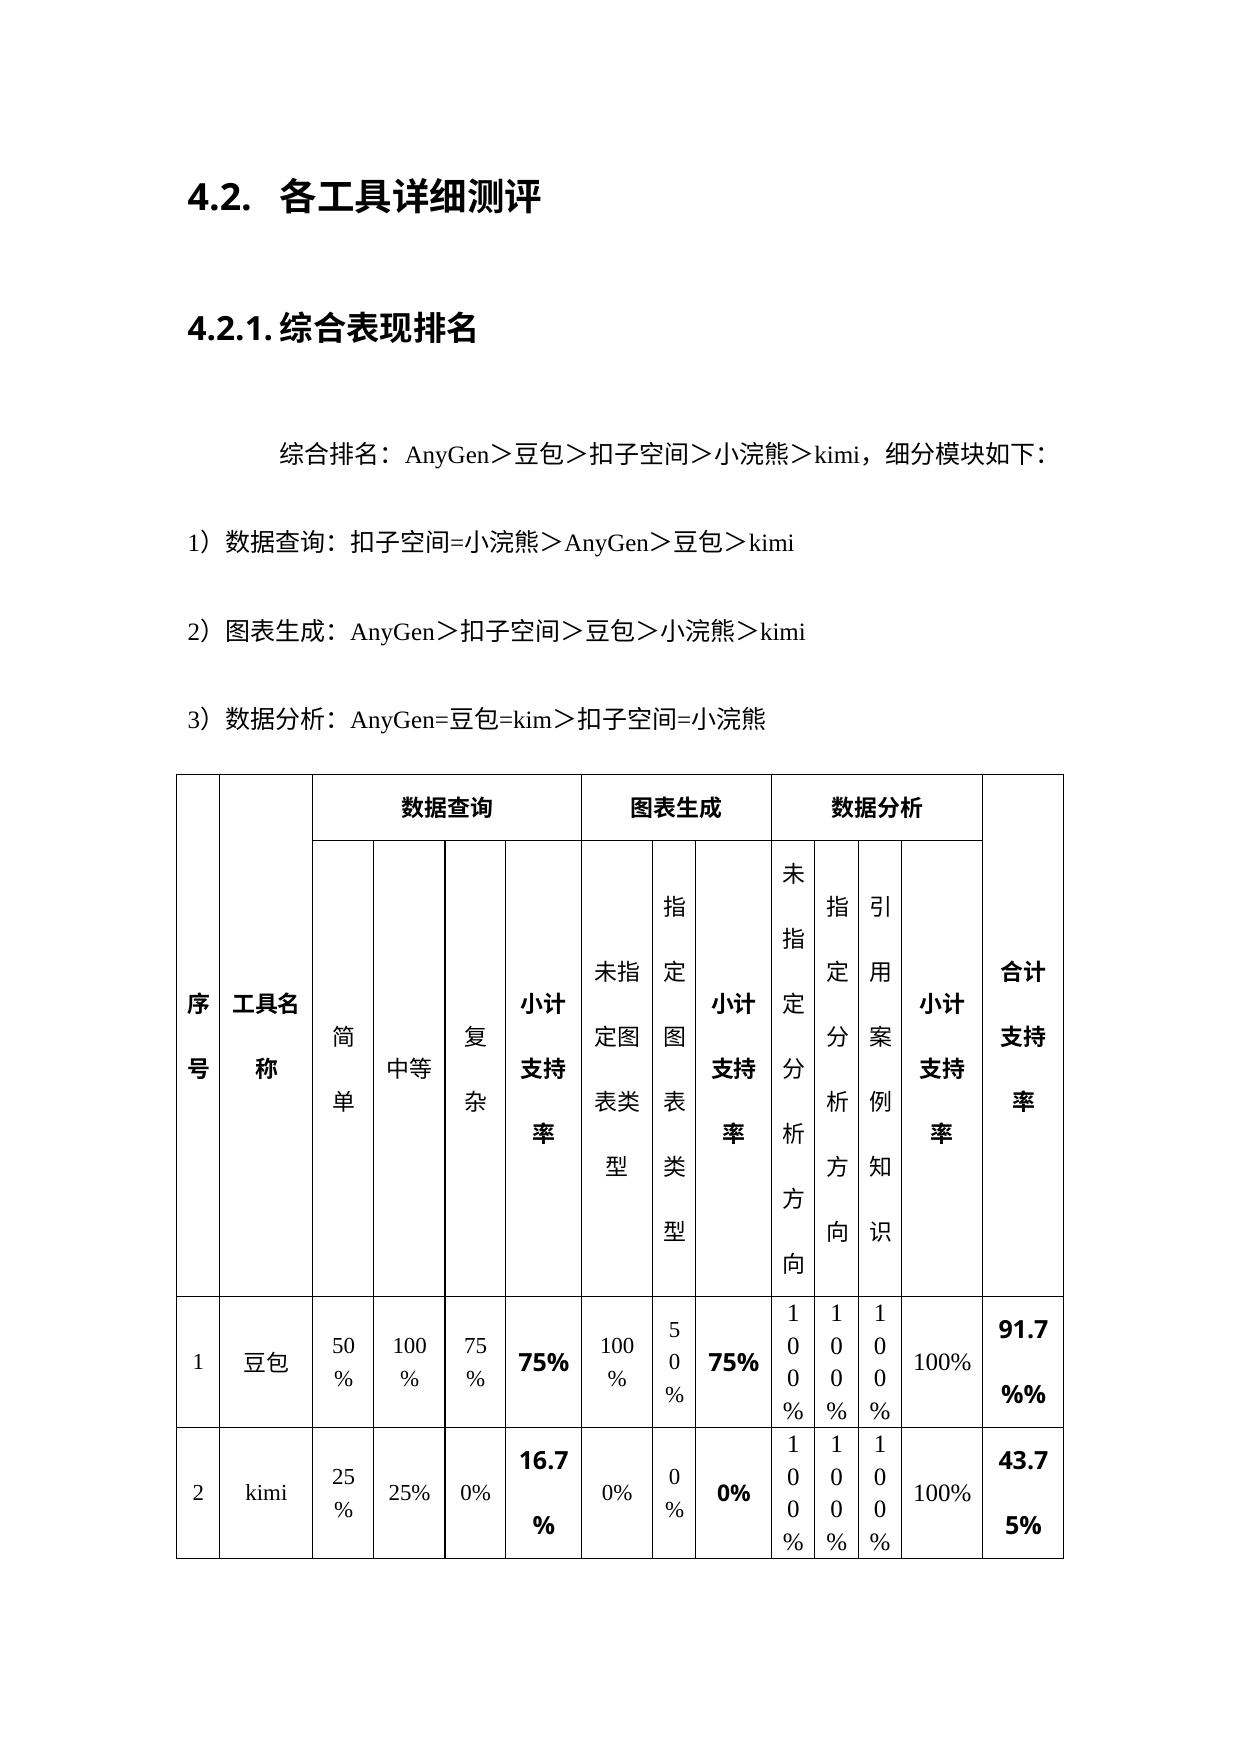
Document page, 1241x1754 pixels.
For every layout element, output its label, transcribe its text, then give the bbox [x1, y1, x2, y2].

table_cell 50% [313, 1297, 373, 1427]
list 数据分析：AnyGen=豆包=kim＞扣子空间=小浣熊 [187, 685, 1053, 750]
table_cell 复杂 [446, 841, 505, 1296]
list 数据查询：扣子空间=小浣熊＞AnyGen＞豆包＞kimi [187, 508, 1053, 573]
table_cell kimi [220, 1428, 312, 1558]
table_cell 0% [582, 1428, 652, 1558]
table_cell 未指定分析方向 [772, 841, 814, 1296]
list 图表生成：AnyGen＞扣子空间＞豆包＞小浣熊＞kimi [187, 597, 1053, 662]
table_cell 100% [859, 1297, 901, 1427]
table_cell 25% [313, 1428, 373, 1558]
table_cell 未指定图表类型 [582, 841, 652, 1296]
table_cell 0% [653, 1428, 695, 1558]
table_cell 100% [859, 1428, 901, 1558]
table_cell 0% [446, 1428, 505, 1558]
table_cell 43.75% [983, 1428, 1063, 1558]
table_header 数据分析 [772, 775, 982, 839]
table_cell 引用案例知识 [859, 841, 901, 1296]
table_cell 100% [815, 1297, 858, 1427]
table_header 合计支持率 [983, 775, 1063, 1296]
table_cell 豆包 [220, 1297, 312, 1427]
table_cell 25% [374, 1428, 444, 1558]
table_cell 2 [177, 1428, 219, 1558]
table_cell 100% [374, 1297, 444, 1427]
table_cell 100% [902, 1428, 982, 1558]
table_cell 小计支持率 [902, 841, 982, 1296]
table_cell 16.7% [506, 1428, 581, 1558]
subtitle 各工具详细测评 [187, 162, 1053, 227]
table_cell 50% [653, 1297, 695, 1427]
table_cell 75% [696, 1297, 771, 1427]
table_cell 1 [177, 1297, 219, 1427]
text 综合排名：AnyGen＞豆包＞扣子空间＞小浣熊＞kimi，细分模块如下： [187, 420, 1053, 485]
table_cell 100% [772, 1297, 814, 1427]
table_cell 75% [506, 1297, 581, 1427]
table_cell 100% [902, 1297, 982, 1427]
table_header 工具名称 [220, 775, 312, 1296]
table_cell 0% [696, 1428, 771, 1558]
table_header 序号 [177, 775, 219, 1296]
subtitle 综合表现排名 [187, 293, 1053, 358]
table_cell 100% [815, 1428, 858, 1558]
table_cell 指定图表类型 [653, 841, 695, 1296]
table_cell 小计支持率 [506, 841, 581, 1296]
table_cell 100% [772, 1428, 814, 1558]
table_cell 91.7%% [983, 1297, 1063, 1427]
table_cell 100% [582, 1297, 652, 1427]
table_cell 简单 [313, 841, 373, 1296]
table_header 图表生成 [582, 775, 771, 839]
table_cell 小计支持率 [696, 841, 771, 1296]
table_header 数据查询 [313, 775, 581, 839]
table_cell 指定分析方向 [815, 841, 858, 1296]
table_cell 中等 [374, 841, 444, 1296]
table_cell 75% [446, 1297, 505, 1427]
